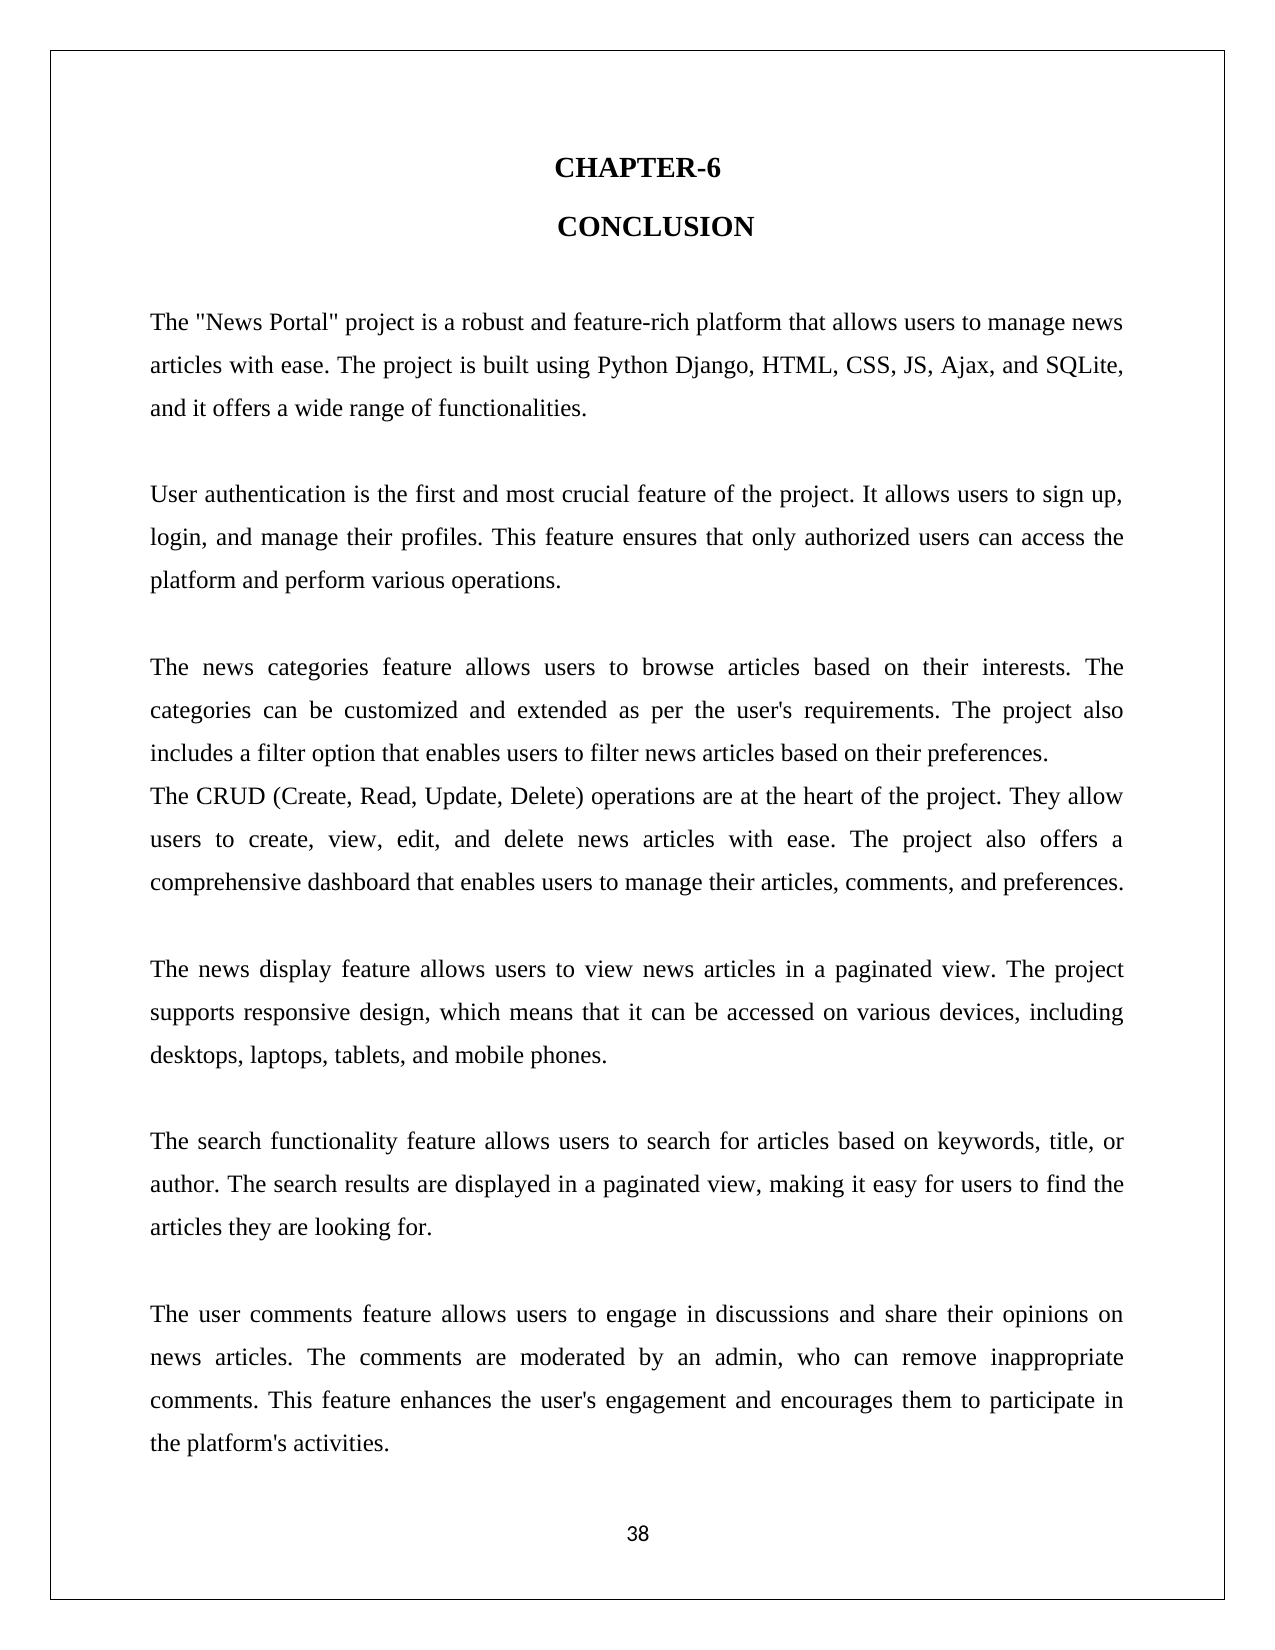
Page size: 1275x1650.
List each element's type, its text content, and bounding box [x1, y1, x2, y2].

text CONCLUSION [150, 209, 1125, 243]
text The "News Portal" project is a robust and feature-rich platform that allows users to manage news articles with ease. The project is built using Python Django, HTML, CSS, JS, Ajax, and SQLite, and it offers a wide range of functionalities. [150, 307, 1125, 422]
text User authentication is the first and most crucial feature of the project. It allows users to sign up, login, and manage their profiles. This feature ensures that only authorized users can access the platform and perform various operations. [150, 479, 1125, 594]
text The search functionality feature allows users to search for articles based on keywords, title, or author. The search results are displayed in a paginated view, making it easy for users to find the articles they are looking for. [150, 1126, 1125, 1241]
text The news display feature allows users to view news articles in a paginated view. The project supports responsive design, which means that it can be accessed on various devices, including desktops, laptops, tablets, and mobile phones. [150, 954, 1125, 1069]
text The user comments feature allows users to engage in discussions and share their opinions on news articles. The comments are moderated by an admin, who can remove inappropriate comments. This feature enhances the user's engagement and encourages them to participate in the platform's activities. [150, 1299, 1125, 1457]
text The news categories feature allows users to browse articles based on their interests. The categories can be customized and extended as per the user's requirements. The project also includes a filter option that enables users to filter news articles based on their preferences. [150, 652, 1125, 767]
text CHAPTER-6 [450, 150, 1125, 183]
text The CRUD (Create, Read, Update, Delete) operations are at the heart of the project. They allow users to create, view, edit, and delete news articles with ease. The project also offers a comprehensive dashboard that enables users to manage their articles, comments, and preferences. [150, 781, 1125, 896]
